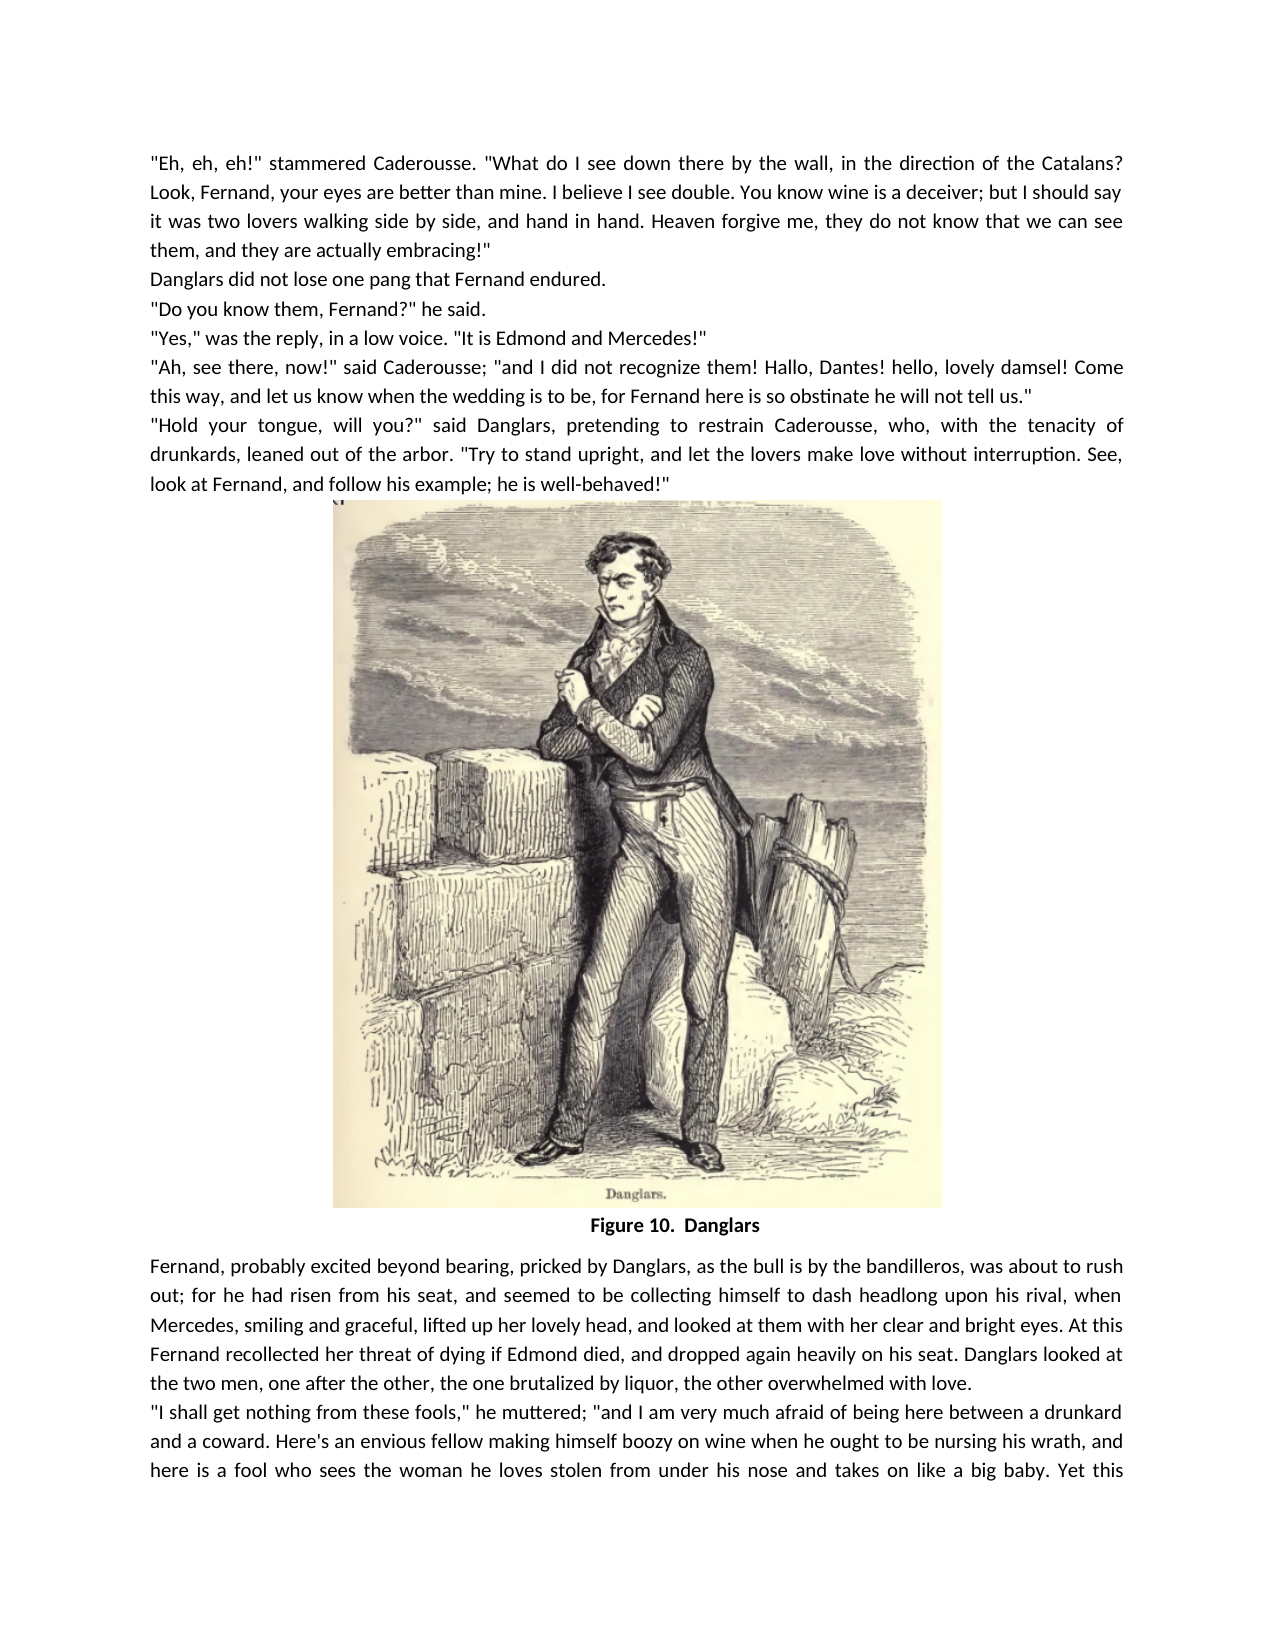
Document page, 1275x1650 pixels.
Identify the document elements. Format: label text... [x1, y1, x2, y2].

picture [333, 500, 942, 1208]
text Danglars [225, 1212, 1125, 1237]
text "Do you know them, Fernand?" he said. [150, 296, 1125, 321]
text "Hold your tongue, will you?" said Danglars, pretending to restrain Caderousse, who, with the tenacity of drunkards, leaned out of the arbor. "Try to stand upright, and let the lovers make love without interruption. See, look at Fernand, and follow his example; he is well-behaved!" [150, 412, 1125, 496]
text "Ah, see there, now!" said Caderousse; "and I did not recognize them! Hallo, Dantes! hello, lovely damsel! Come this way, and let us know when the wedding is to be, for Fernand here is so obstinate he will not tell us." [150, 354, 1125, 409]
text Danglars did not lose one pang that Fernand endured. [150, 267, 1125, 292]
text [150, 1399, 1125, 1483]
text "Eh, eh, eh!" stammered Caderousse. "What do I see down there by the wall, in the direction of the Catalans? Look, Fernand, your eyes are better than mine. I believe I see double. You know wine is a deceiver; but I should say it was two lovers walking side by side, and hand in hand. Heaven forgive me, they do not know that we can see them, and they are actually embracing!" [150, 150, 1125, 263]
text "Yes," was the reply, in a low voice. "It is Edmond and Mercedes!" [150, 325, 1125, 350]
text Fernand, probably excited beyond bearing, pricked by Danglars, as the bull is by the bandilleros, was about to rush out; for he had risen from his seat, and seemed to be collecting himself to dash headlong upon his rival, when Mercedes, smiling and graceful, lifted up her lovely head, and looked at them with her clear and bright eyes. At this Fernand recollected her threat of dying if Edmond died, and dropped again heavily on his seat. Danglars looked at the two men, one after the other, the one brutalized by liquor, the other overwhelmed with love. [150, 1253, 1125, 1396]
